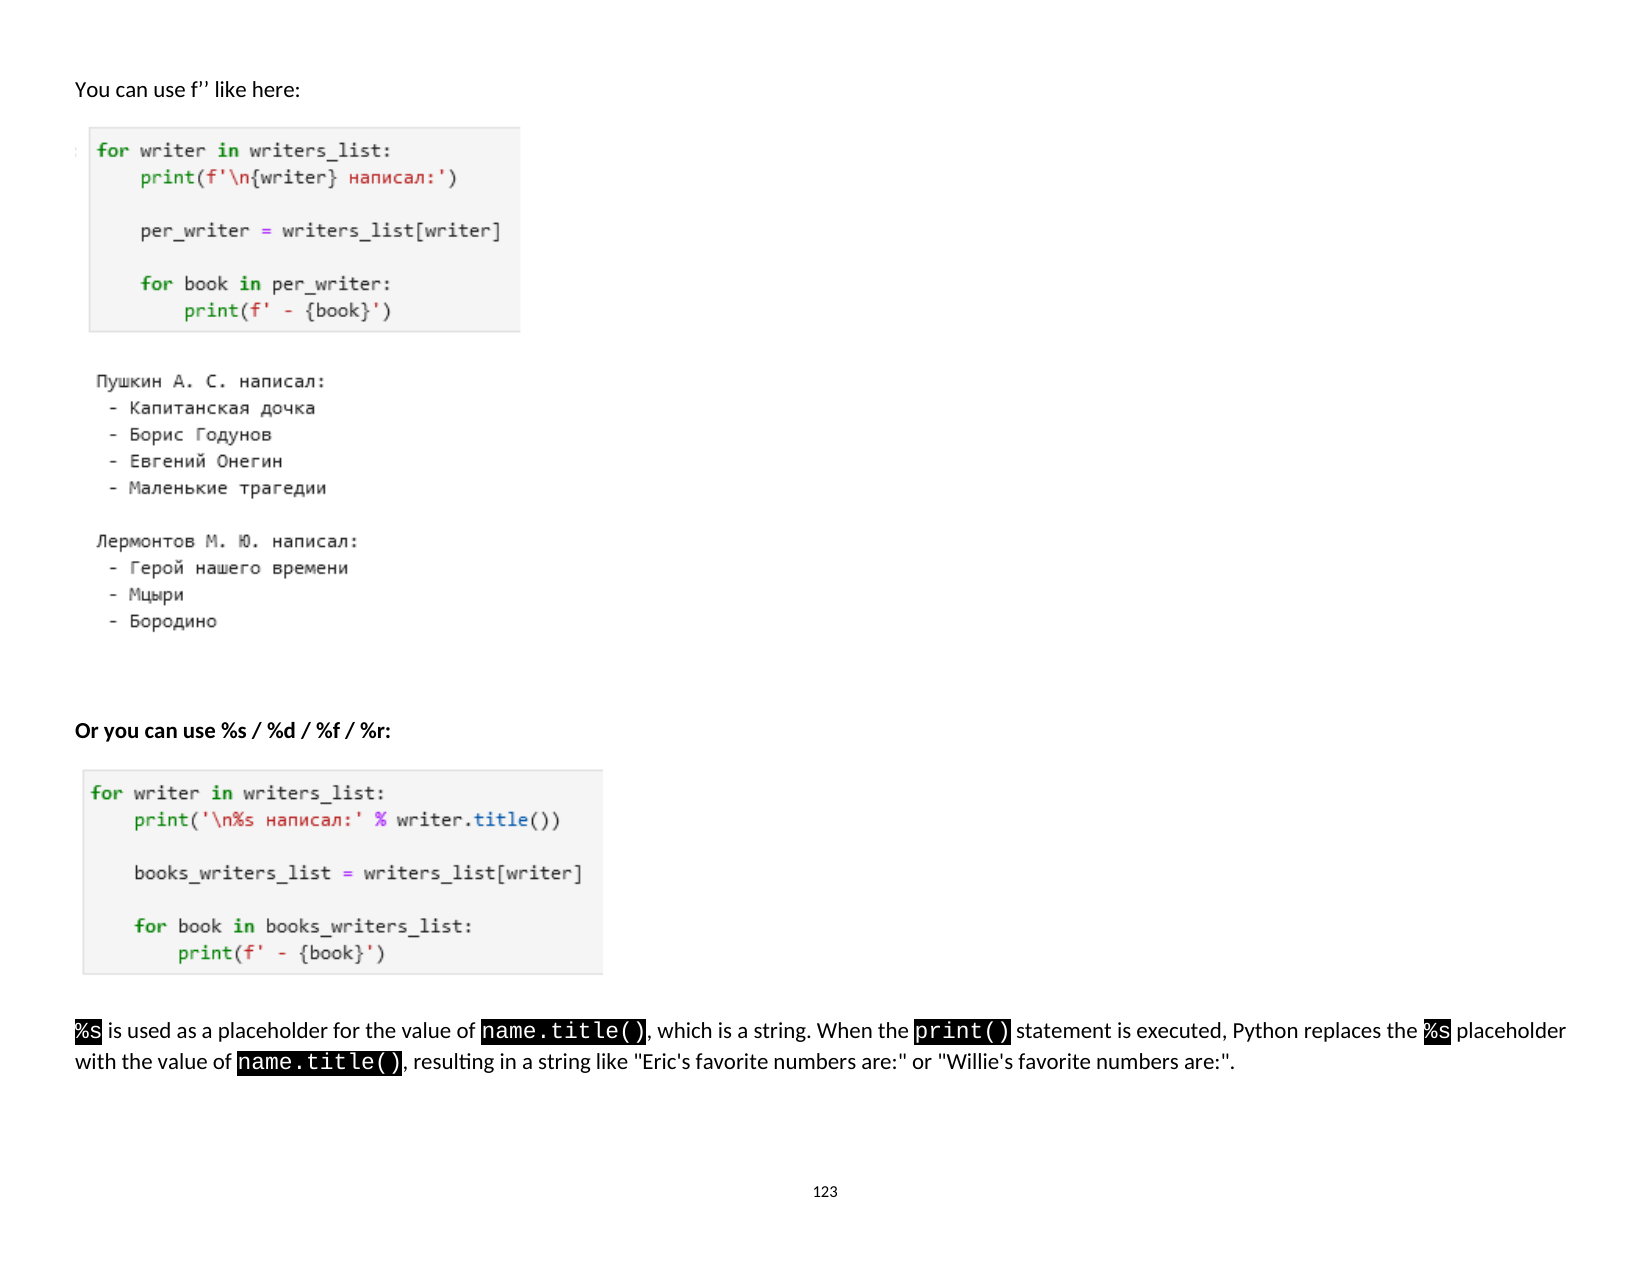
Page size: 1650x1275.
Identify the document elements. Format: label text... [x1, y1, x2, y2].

picture [75, 762, 604, 997]
text You can use f’’ like here: [75, 75, 1575, 103]
text Or you can use %s / %d / %f / %r: [75, 716, 1575, 744]
picture [75, 121, 521, 650]
text %s is used as a placeholder for the value of name.title(), which is a string. When the print() statement is executed, Python replaces the %s placeholder with the value of name.title(), resulting in a string like "Eric's favorite numbers are:" or "Willie's favorite numbers are:". [75, 1016, 1575, 1076]
